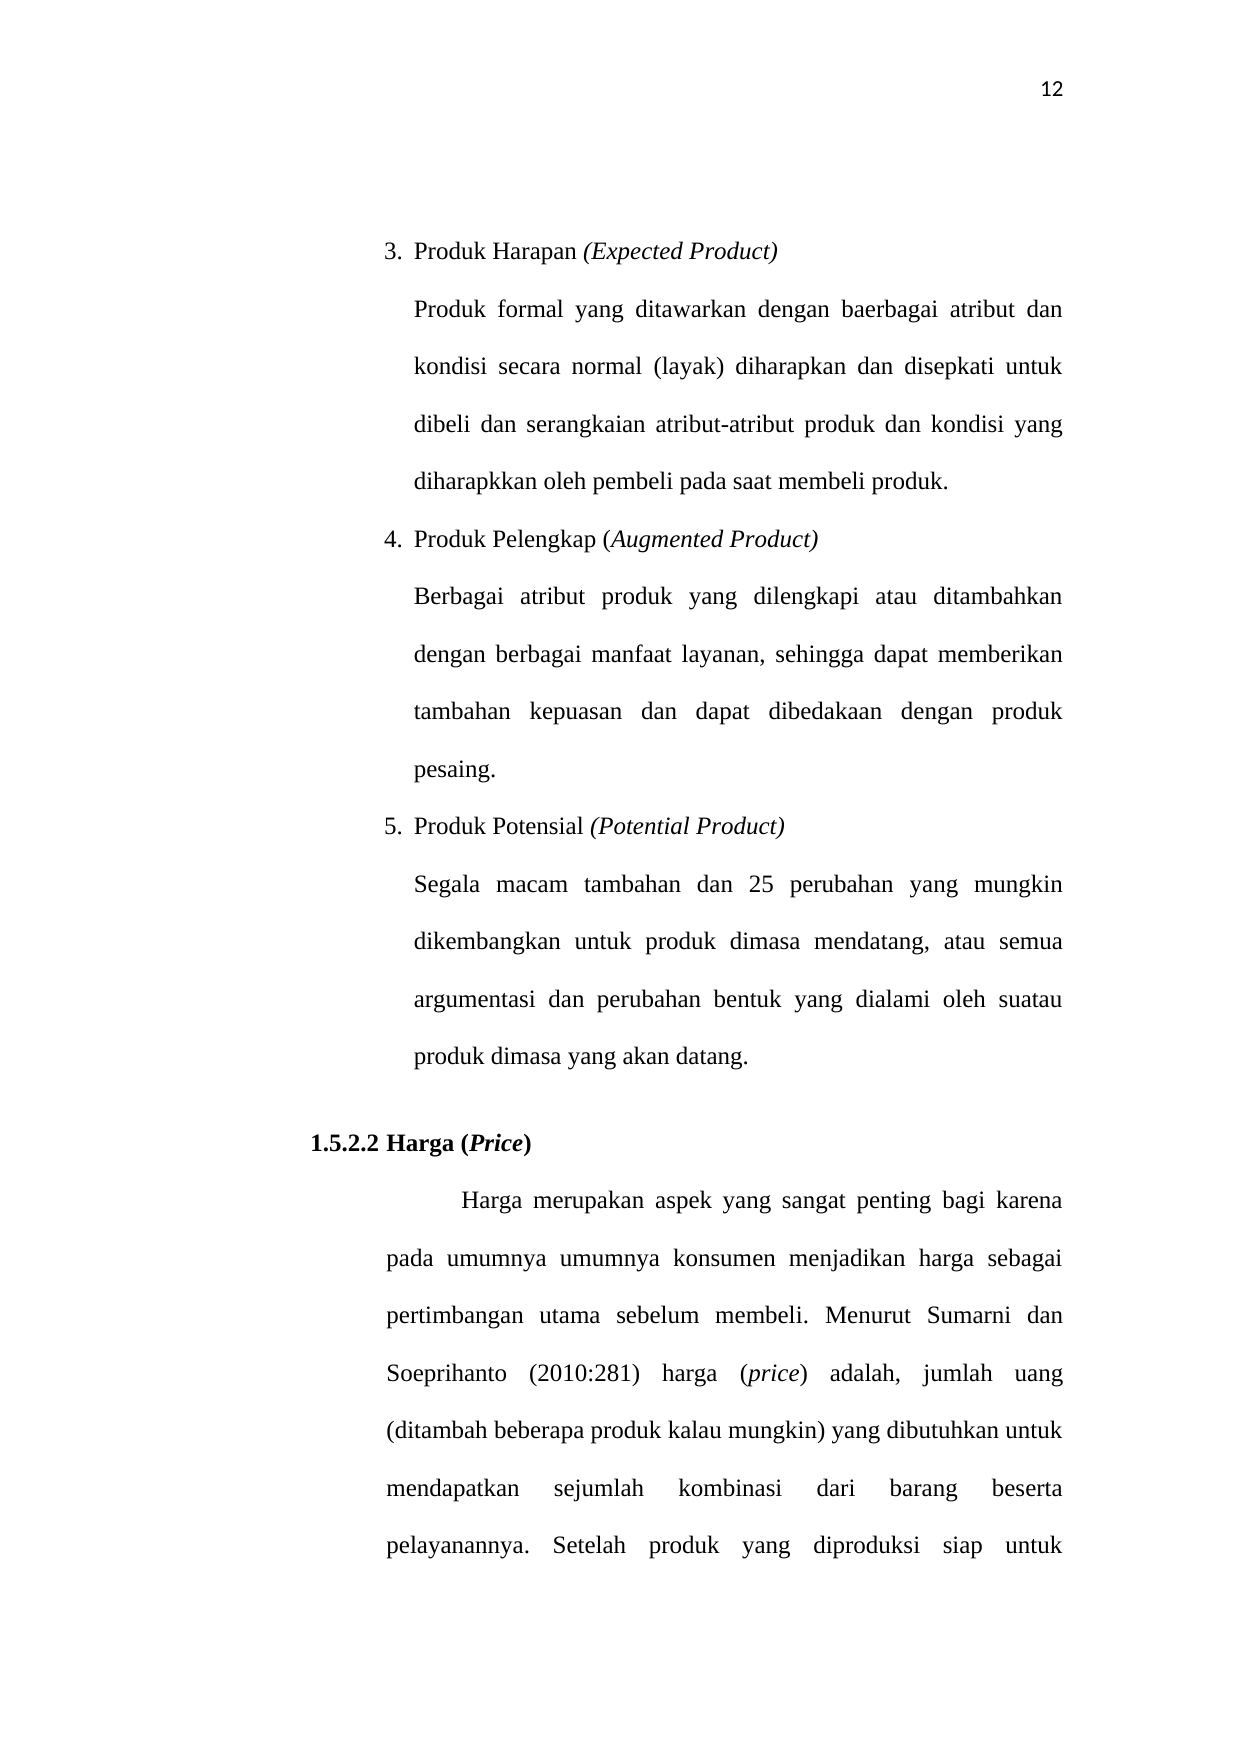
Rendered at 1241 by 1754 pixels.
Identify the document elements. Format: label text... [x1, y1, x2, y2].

list Produk Pelengkap (Augmented Product) [384, 639, 1063, 667]
list Berbagai atribut produk yang dilengkapi atau ditambahkan dengan berbagai manfaat layanan, sehingga dapat memberikan tambahan kepuasan dan dapat dibedakaan dengan produk pesaing. [413, 696, 1063, 897]
list Produk formal yang ditawarkan dengan baerbagai atribut dan kondisi secara normal (layak) diharapkan dan disepkati untuk dibeli dan serangkaian atribut-atribut produk dan kondisi yang diharapkkan oleh pembeli pada saat membeli produk. [413, 409, 1063, 610]
list Segala macam tambahan dan 25 perubahan yang mungkin dikembangkan untuk produk dimasa mendatang, atau semua argumentasi dan perubahan bentuk yang dialami oleh suatau produk dimasa yang akan datang. [413, 984, 1063, 1185]
list Produk Potensial (Potential Product) [384, 926, 1063, 955]
list Produk Harapan (Expected Product) [384, 351, 1063, 380]
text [386, 1300, 1063, 1559]
subtitle Harga (Price) [310, 1243, 1063, 1272]
list Produk dasar yang mampu memenuhi fungsi pokok produk yang paling dasar. [413, 236, 1063, 322]
